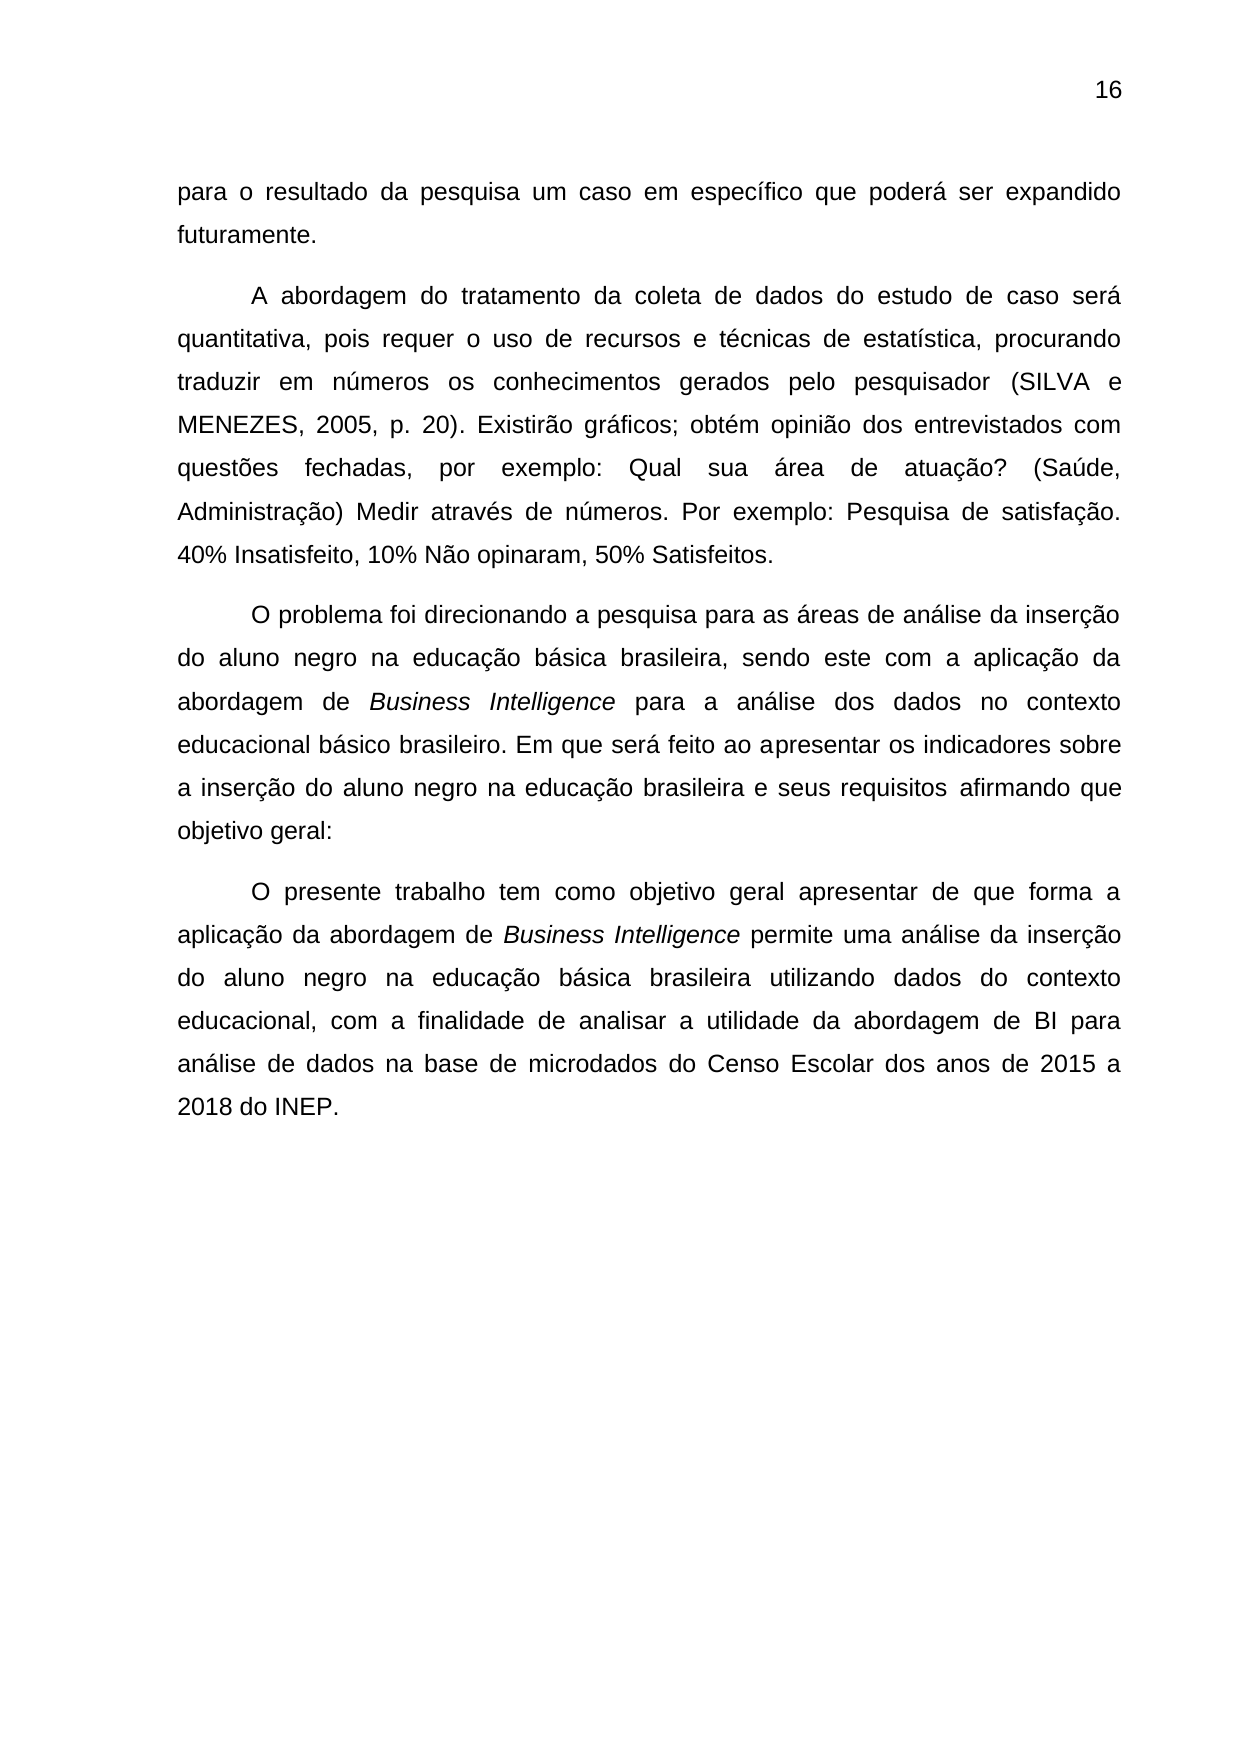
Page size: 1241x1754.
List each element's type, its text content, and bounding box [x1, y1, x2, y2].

text O presente trabalho tem como objetivo geral apresentar de que forma a aplicação da abordagem de Business Intelligence permite uma análise da inserção do aluno negro na educação básica brasileira utilizando dados do contexto educacional, com a finalidade de analisar a utilidade da abordagem de BI para análise de dados na base de microdados do Censo Escolar dos anos de 2015 a 2018 do INEP. [177, 876, 1122, 1121]
text A abordagem do tratamento da coleta de dados do estudo de caso será quantitativa, pois requer o uso de recursos e técnicas de estatística, procurando traduzir em números os conhecimentos gerados pelo pesquisador . Existirão gráficos; obtém opinião dos entrevistados com questões fechadas, por exemplo: Qual sua área de atuação? (Saúde, Administração) Medir através de números. Por exemplo: Pesquisa de satisfação. 40% Insatisfeito, 10% Não opinaram, 50% Satisfeitos. [177, 281, 1122, 568]
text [177, 177, 1122, 249]
text O problema foi direcionando a pesquisa para as áreas de análise da inserção do aluno negro na educação básica brasileira, sendo este com a aplicação da abordagem de Business Intelligence para a análise dos dados no contexto educacional básico brasileiro. Em que será feito ao apresentar os indicadores sobre a inserção do aluno negro na educação brasileira e seus requisitos afirmando que objetivo geral: [177, 600, 1122, 844]
